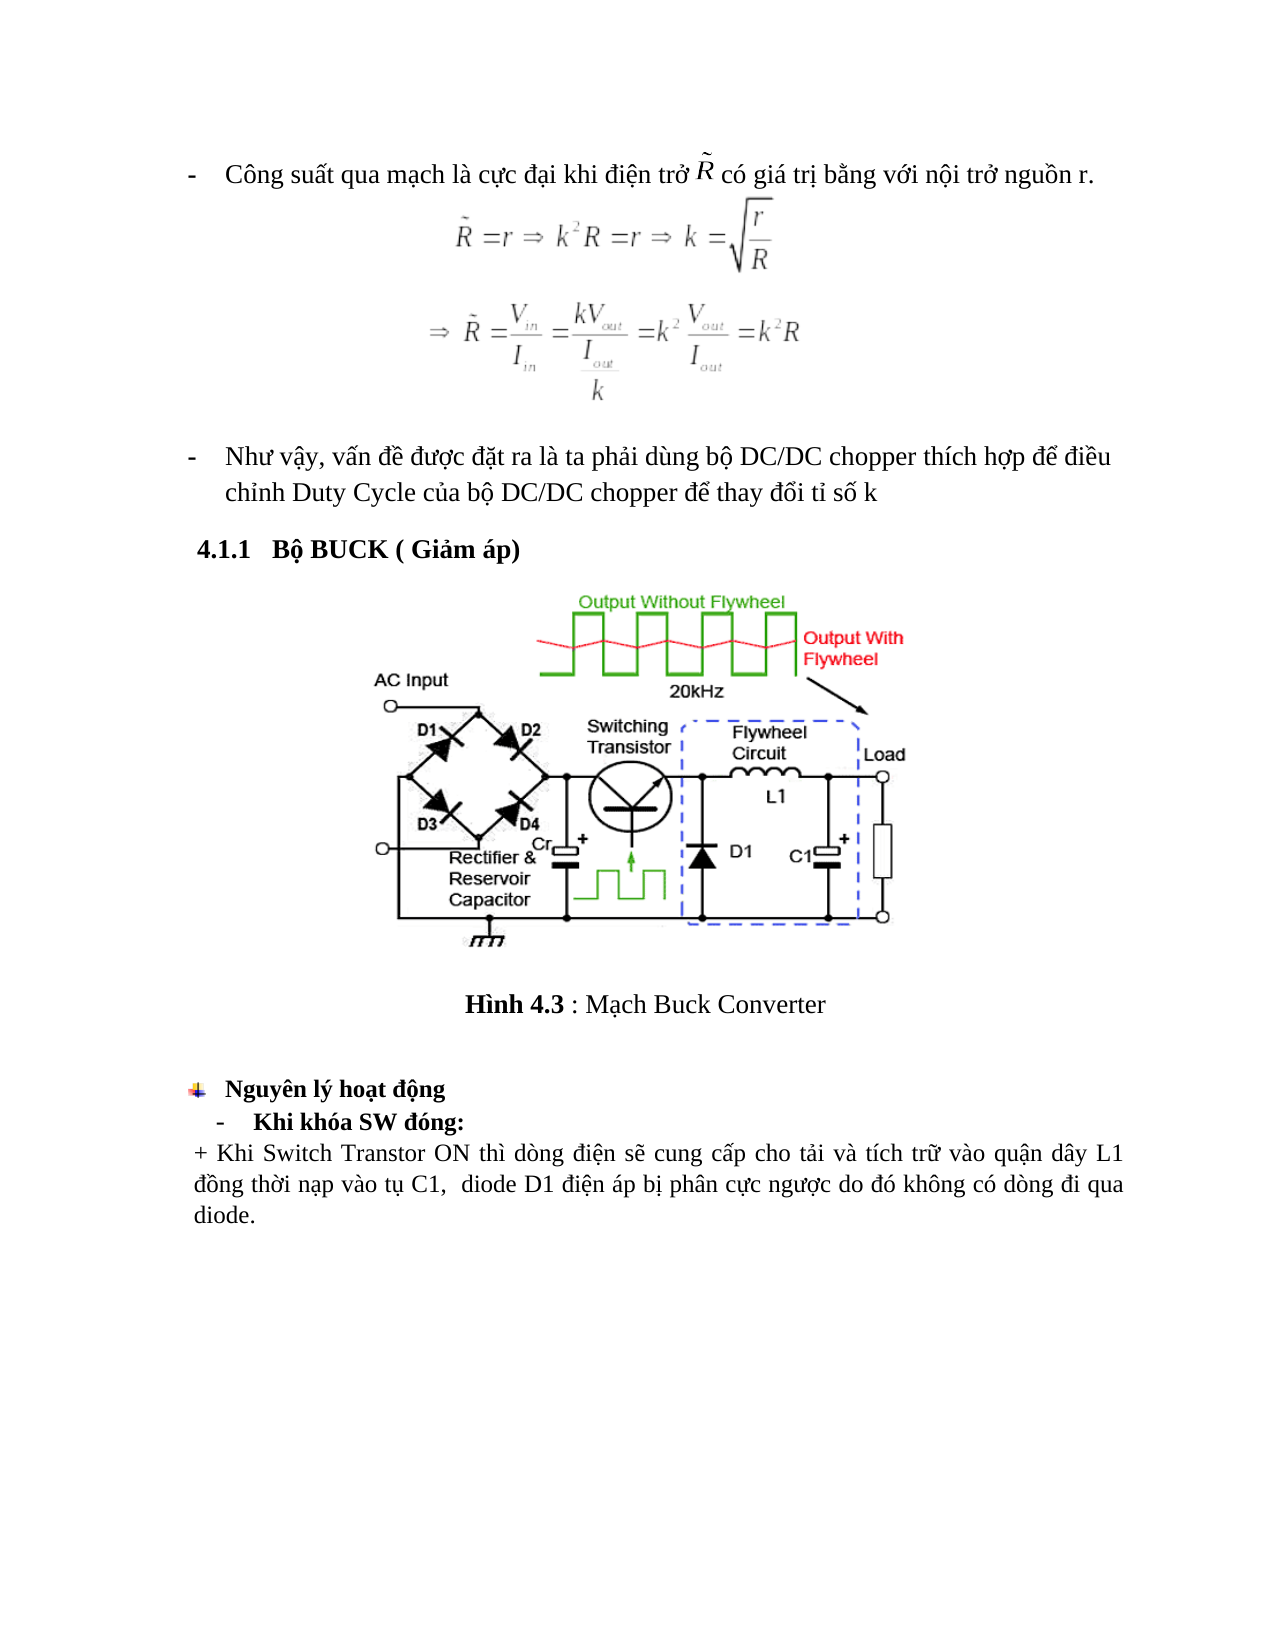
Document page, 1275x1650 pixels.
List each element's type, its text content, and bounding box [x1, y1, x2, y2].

list Nguyên lý hoạt động [187, 1074, 1125, 1103]
list Công suất qua mạch là cực đại khi điện trởcó giá trị bằng với nội trở nguồn r. [187, 150, 1125, 189]
subtitle Hình 4.3 : Mạch Buck Converter [166, 989, 1125, 1020]
list Như vậy, vấn đề được đặt ra là ta phải dùng bộ DC/DC chopper thích hợp để điều chỉnh Duty Cycle của bộ DC/DC chopper để thay đổi tỉ số k [187, 440, 1125, 507]
subtitle Bộ BUCK ( Giảm áp) [197, 533, 1125, 564]
picture [188, 1081, 206, 1098]
list + Khi Switch Transtor ON thì dòng điện sẽ cung cấp cho tải và tích trữ vào quận dây L1 đồng thời nạp vào tụ C1, diode D1 điện áp bị phân cực ngược do đó không có dòng đi qua diode. [194, 1138, 1125, 1229]
list Khi khóa SW đóng: [216, 1105, 1125, 1136]
picture [345, 565, 930, 954]
